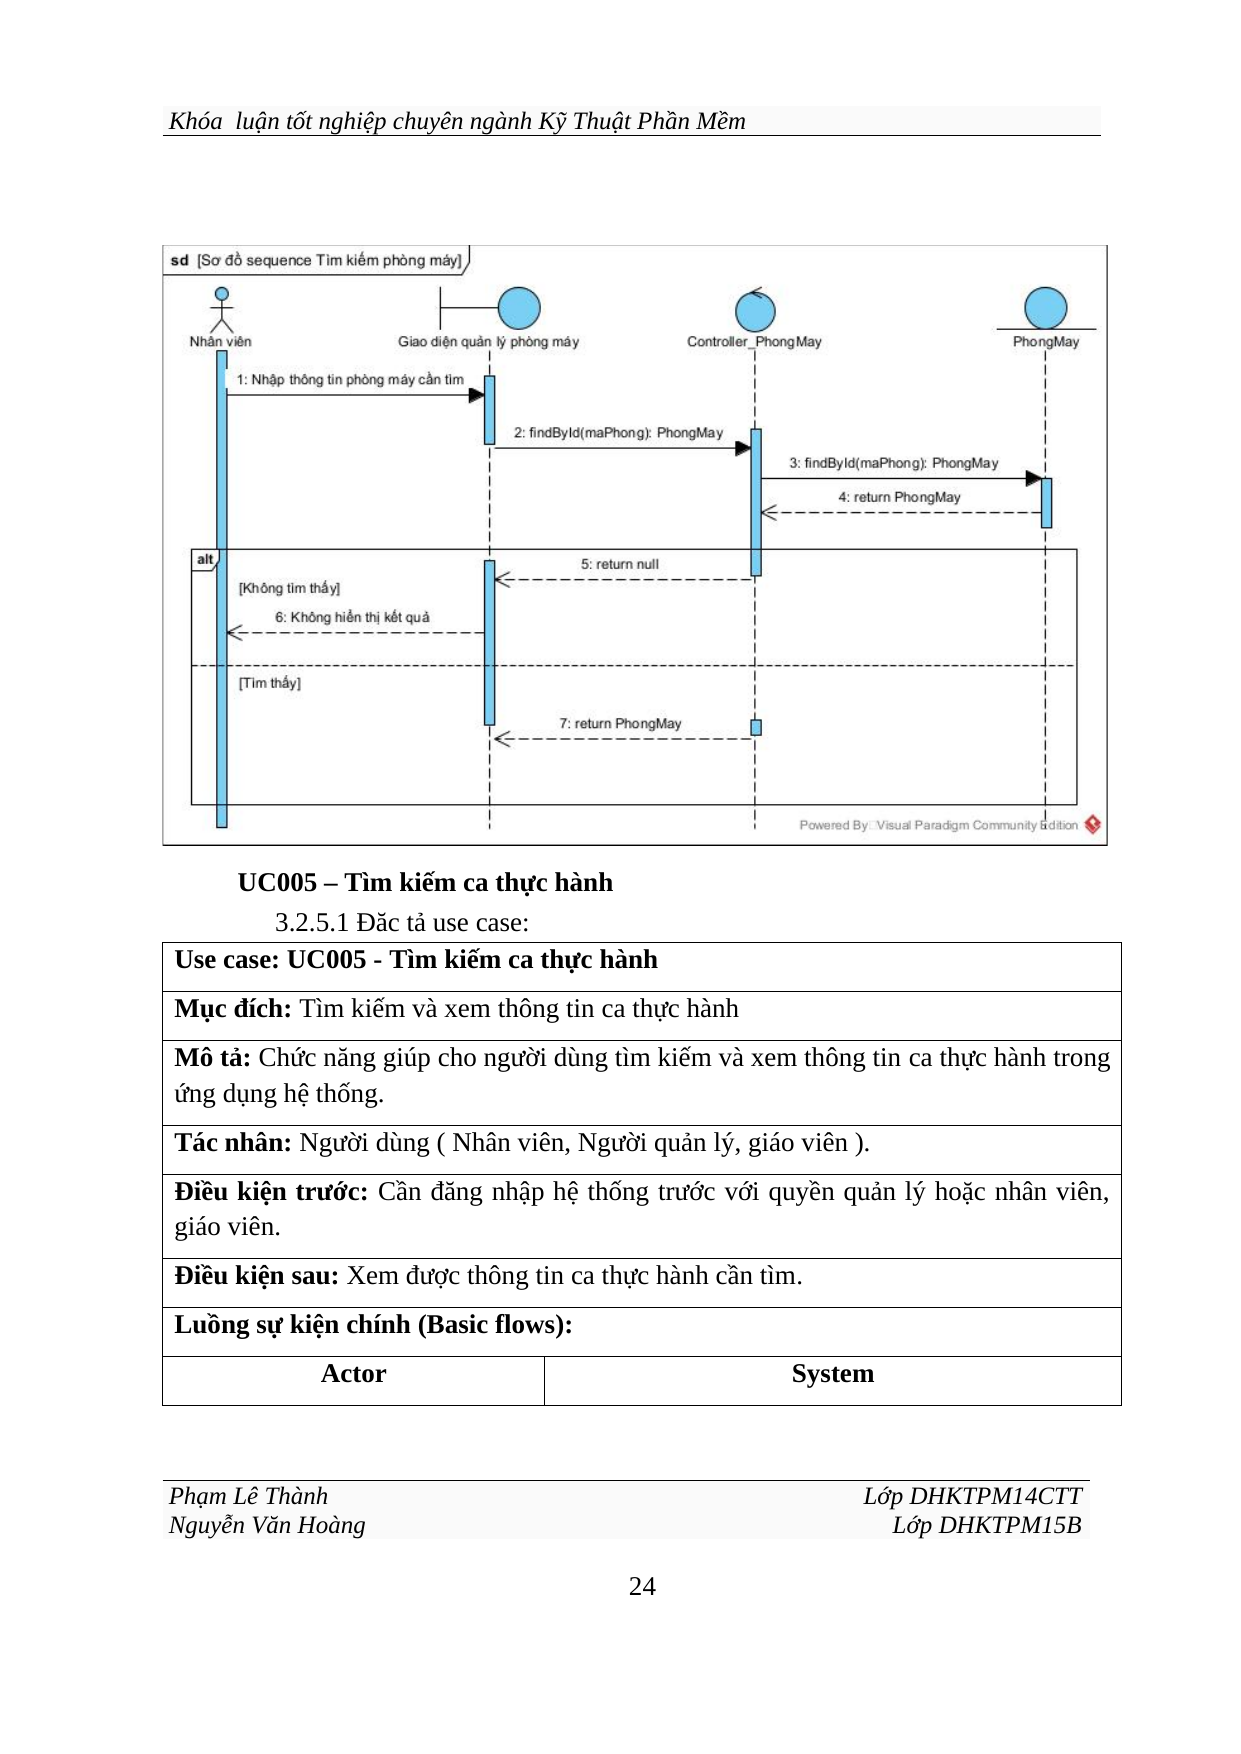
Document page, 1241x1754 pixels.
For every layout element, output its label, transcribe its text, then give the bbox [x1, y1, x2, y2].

table_cell Mô tả: Chức năng giúp cho người dùng tìm kiếm và xem thông tin ca thực hành trong ứng dụng hệ thống. [163, 1041, 1121, 1124]
table_cell System [545, 1357, 1121, 1405]
table_cell Tác nhân: Người dùng ( Nhân viên, Người quản lý, giáo viên ). [163, 1126, 1121, 1173]
table_cell Mục đích: Tìm kiếm và xem thông tin ca thực hành [163, 992, 1121, 1040]
table_cell Điều kiện trước: Cần đăng nhập hệ thống trước với quyền quản lý hoặc nhân viên, giáo viên. [163, 1175, 1121, 1258]
table_header Use case: UC005 - Tìm kiếm ca thực hành [163, 943, 1121, 991]
subtitle 3.2.5.1 Đăc tả use case: [275, 906, 1122, 937]
table_cell Luồng sự kiện chính (Basic flows): [163, 1308, 1121, 1356]
table_cell Điều kiện sau: Xem được thông tin ca thực hành cần tìm. [163, 1259, 1121, 1307]
table_cell Actor [163, 1357, 544, 1405]
picture [162, 245, 1108, 846]
subtitle UC005 – Tìm kiếm ca thực hành [237, 866, 1122, 897]
